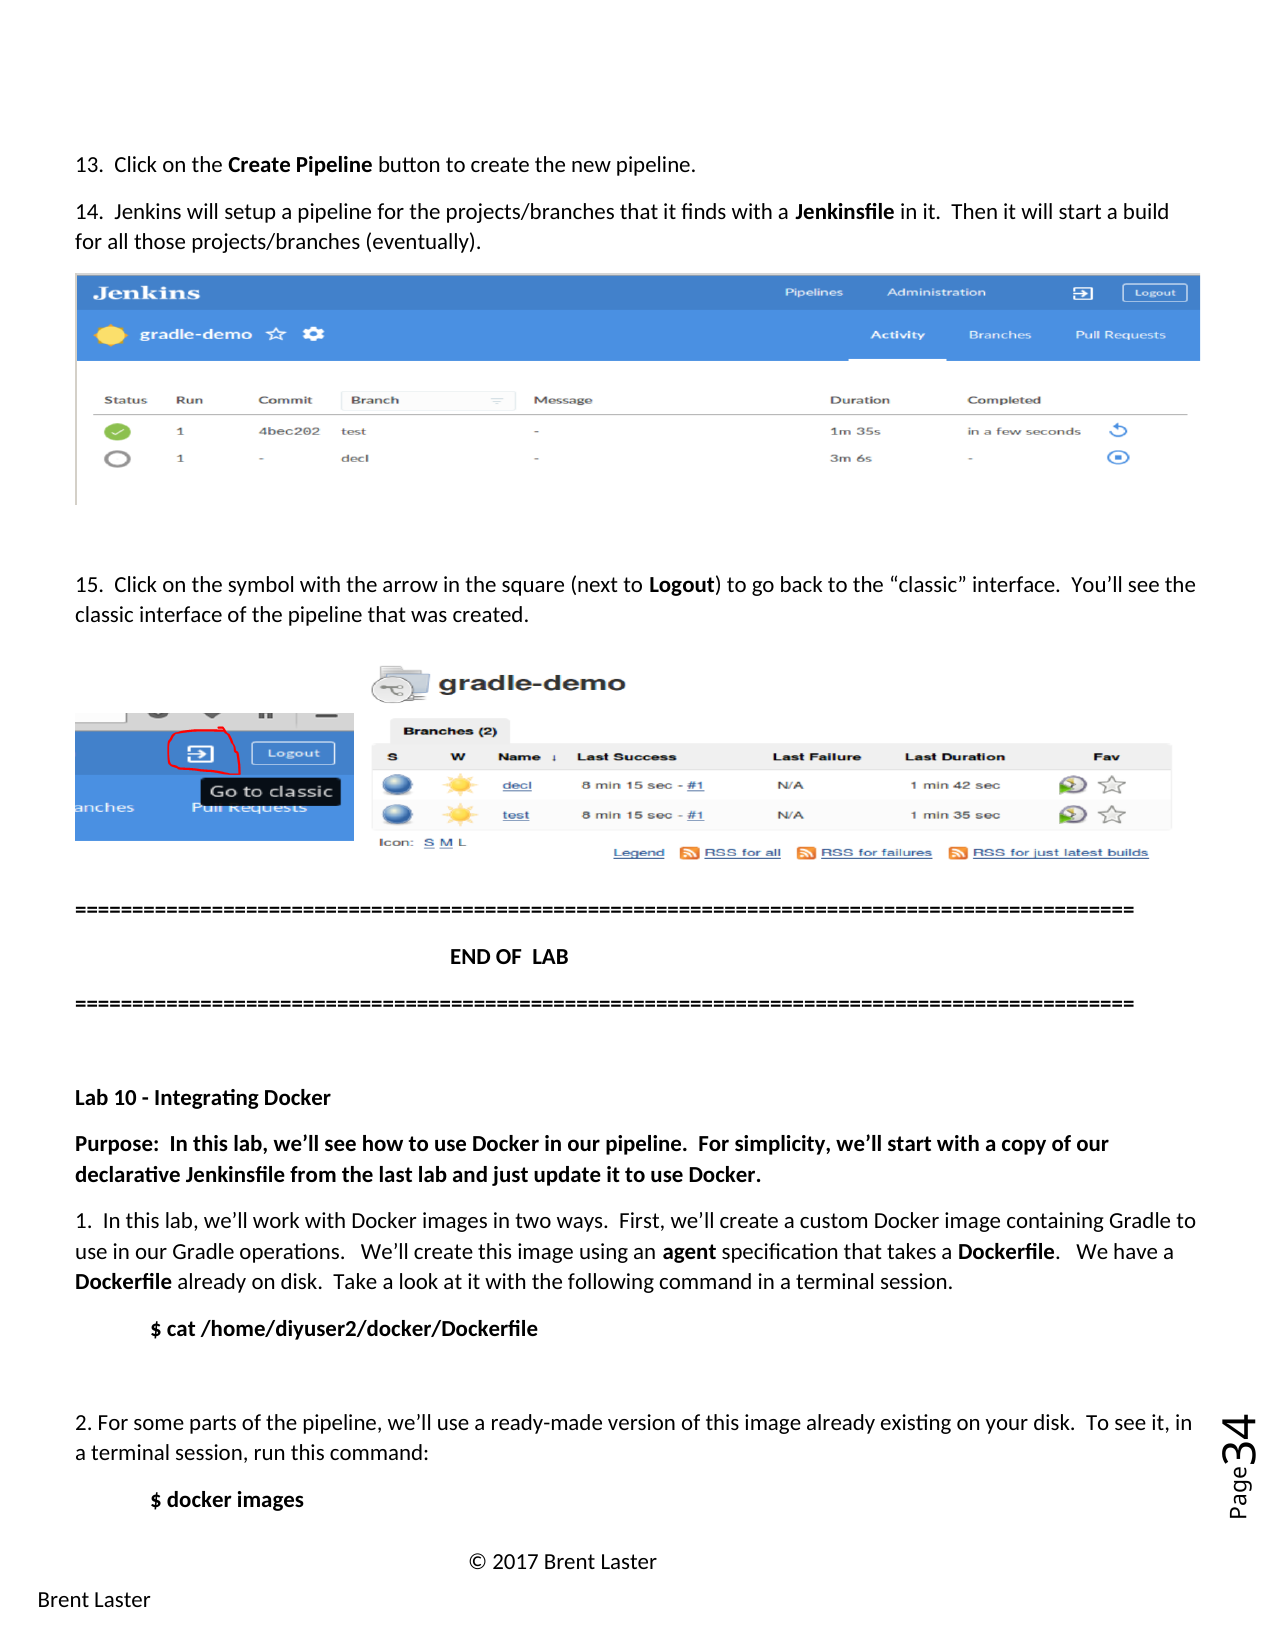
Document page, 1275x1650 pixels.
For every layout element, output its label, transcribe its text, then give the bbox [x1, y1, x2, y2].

text 14. Jenkins will setup a pipeline for the projects/branches that it finds with a Jenkinsfile in it. Then it will start a build for all those projects/branches (eventually). [75, 197, 1200, 255]
text Lab 10 - Integrating Docker [75, 1083, 1200, 1111]
picture [75, 713, 354, 877]
text Purpose: In this lab, we’ll see how to use Docker in our pipeline. For simplicity, we’ll start with a copy of our declarative Jenkinsfile from the last lab and just update it to use Docker. [75, 1129, 1200, 1188]
picture [359, 647, 1177, 877]
text 13. Click on the Create Pipeline button to create the new pipeline. [75, 150, 1200, 178]
text ============================================================================================= [75, 895, 1200, 923]
text $ cat /home/diyuser2/docker/Dockerfile [75, 1314, 1200, 1342]
text END OF LAB [75, 942, 1200, 970]
picture [75, 273, 1200, 505]
text 15. Click on the symbol with the arrow in the square (next to Logout) to go back to the “classic” interface. You’ll see the classic interface of the pipeline that was created. [75, 570, 1200, 628]
text $ docker images [75, 1485, 1200, 1513]
text 2. For some parts of the pipeline, we’ll use a ready-made version of this image already existing on your disk. To see it, in a terminal session, run this command: [75, 1408, 1200, 1466]
text ============================================================================================= [75, 989, 1200, 1017]
text 1. In this lab, we’ll work with Docker images in two ways. First, we’ll create a custom Docker image containing Gradle to use in our Gradle operations. We’ll create this image using an agent specification that takes a Dockerfile. We have a Dockerfile already on disk. Take a look at it with the following command in a terminal session. [75, 1207, 1200, 1295]
